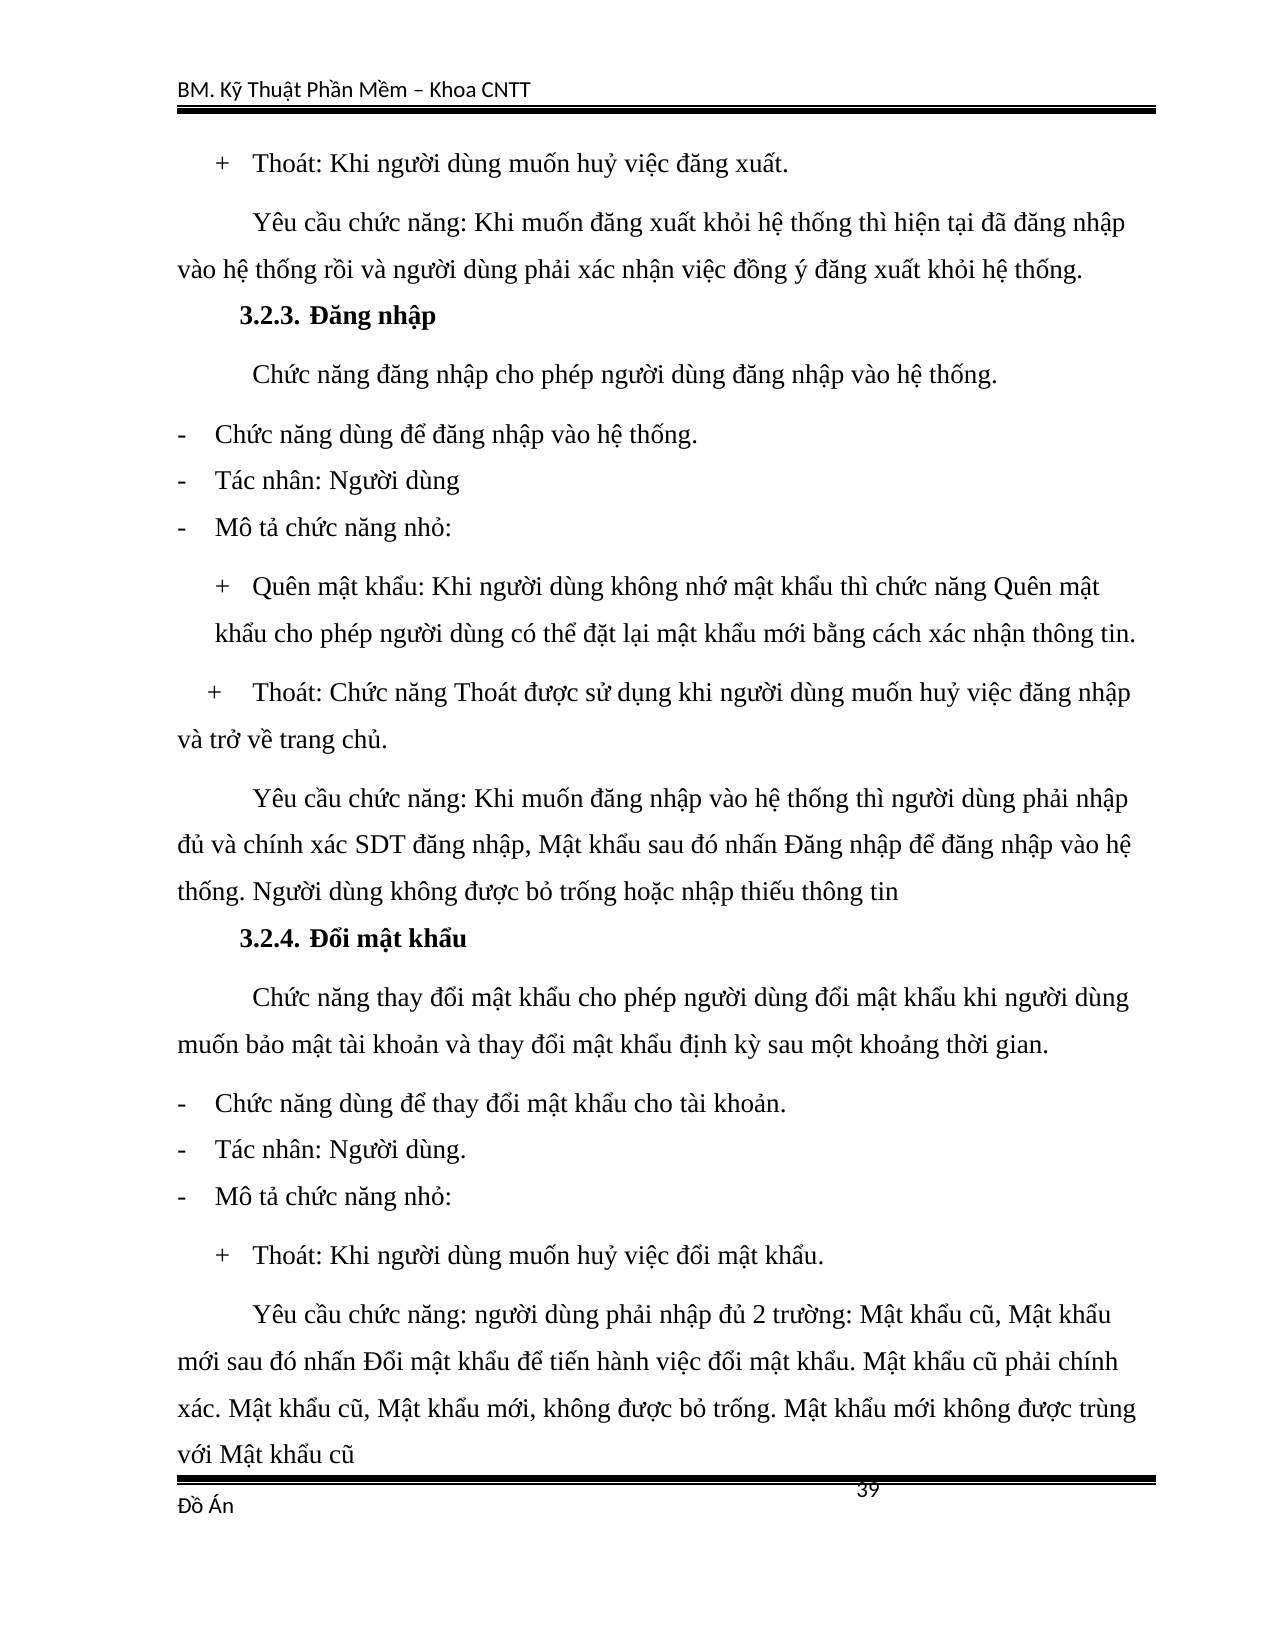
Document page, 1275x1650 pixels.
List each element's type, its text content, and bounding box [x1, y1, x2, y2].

list Yêu cầu chức năng: Khi muốn đăng xuất khỏi hệ thống thì hiện tại đã đăng nhập vào hệ thống rồi và người dùng phải xác nhận việc đồng ý đăng xuất khỏi hệ thống. [177, 206, 1156, 284]
list Tác nhân: Người dùng [177, 464, 1156, 496]
text Chức năng đăng nhập cho phép người dùng đăng nhập vào hệ thống. [177, 359, 1156, 390]
list Yêu cầu chức năng: người dùng phải nhập đủ 2 trường: Mật khẩu cũ, Mật khẩu mới sau đó nhấn Đổi mật khẩu để tiến hành việc đổi mật khẩu. Mật khẩu cũ phải chính xác. Mật khẩu cũ, Mật khẩu mới, không được bỏ trống. Mật khẩu mới không được trùng với Mật khẩu cũ [177, 1299, 1156, 1470]
text + Thoát: Khi người dùng muốn huỷ việc đăng xuất. [177, 147, 1156, 178]
text + Thoát: Khi người dùng muốn huỷ việc đổi mật khẩu. [177, 1239, 1156, 1271]
list Đăng nhập [239, 299, 1156, 331]
list Yêu cầu chức năng: Khi muốn đăng nhập vào hệ thống thì người dùng phải nhập đủ và chính xác SDT đăng nhập, Mật khẩu sau đó nhấn Đăng nhập để đăng nhập vào hệ thống. Người dùng không được bỏ trống hoặc nhập thiếu thông tin [177, 782, 1156, 906]
text + Quên mật khẩu: Khi người dùng không nhớ mật khẩu thì chức năng Quên mật khẩu cho phép người dùng có thể đặt lại mật khẩu mới bằng cách xác nhận thông tin. [214, 570, 1156, 648]
list Chức năng dùng để đăng nhập vào hệ thống. [177, 418, 1156, 449]
list Mô tả chức năng nhỏ: [177, 511, 1156, 542]
text Chức năng thay đổi mật khẩu cho phép người dùng đổi mật khẩu khi người dùng muốn bảo mật tài khoản và thay đổi mật khẩu định kỳ sau một khoảng thời gian. [177, 981, 1156, 1059]
list Đổi mật khẩu [239, 922, 1156, 953]
list Chức năng dùng để thay đổi mật khẩu cho tài khoản. [177, 1087, 1156, 1118]
list Tác nhân: Người dùng. [177, 1134, 1156, 1165]
list Mô tả chức năng nhỏ: [177, 1180, 1156, 1211]
text + Thoát: Chức năng Thoát được sử dụng khi người dùng muốn huỷ việc đăng nhập và trở về trang chủ. [177, 676, 1156, 754]
